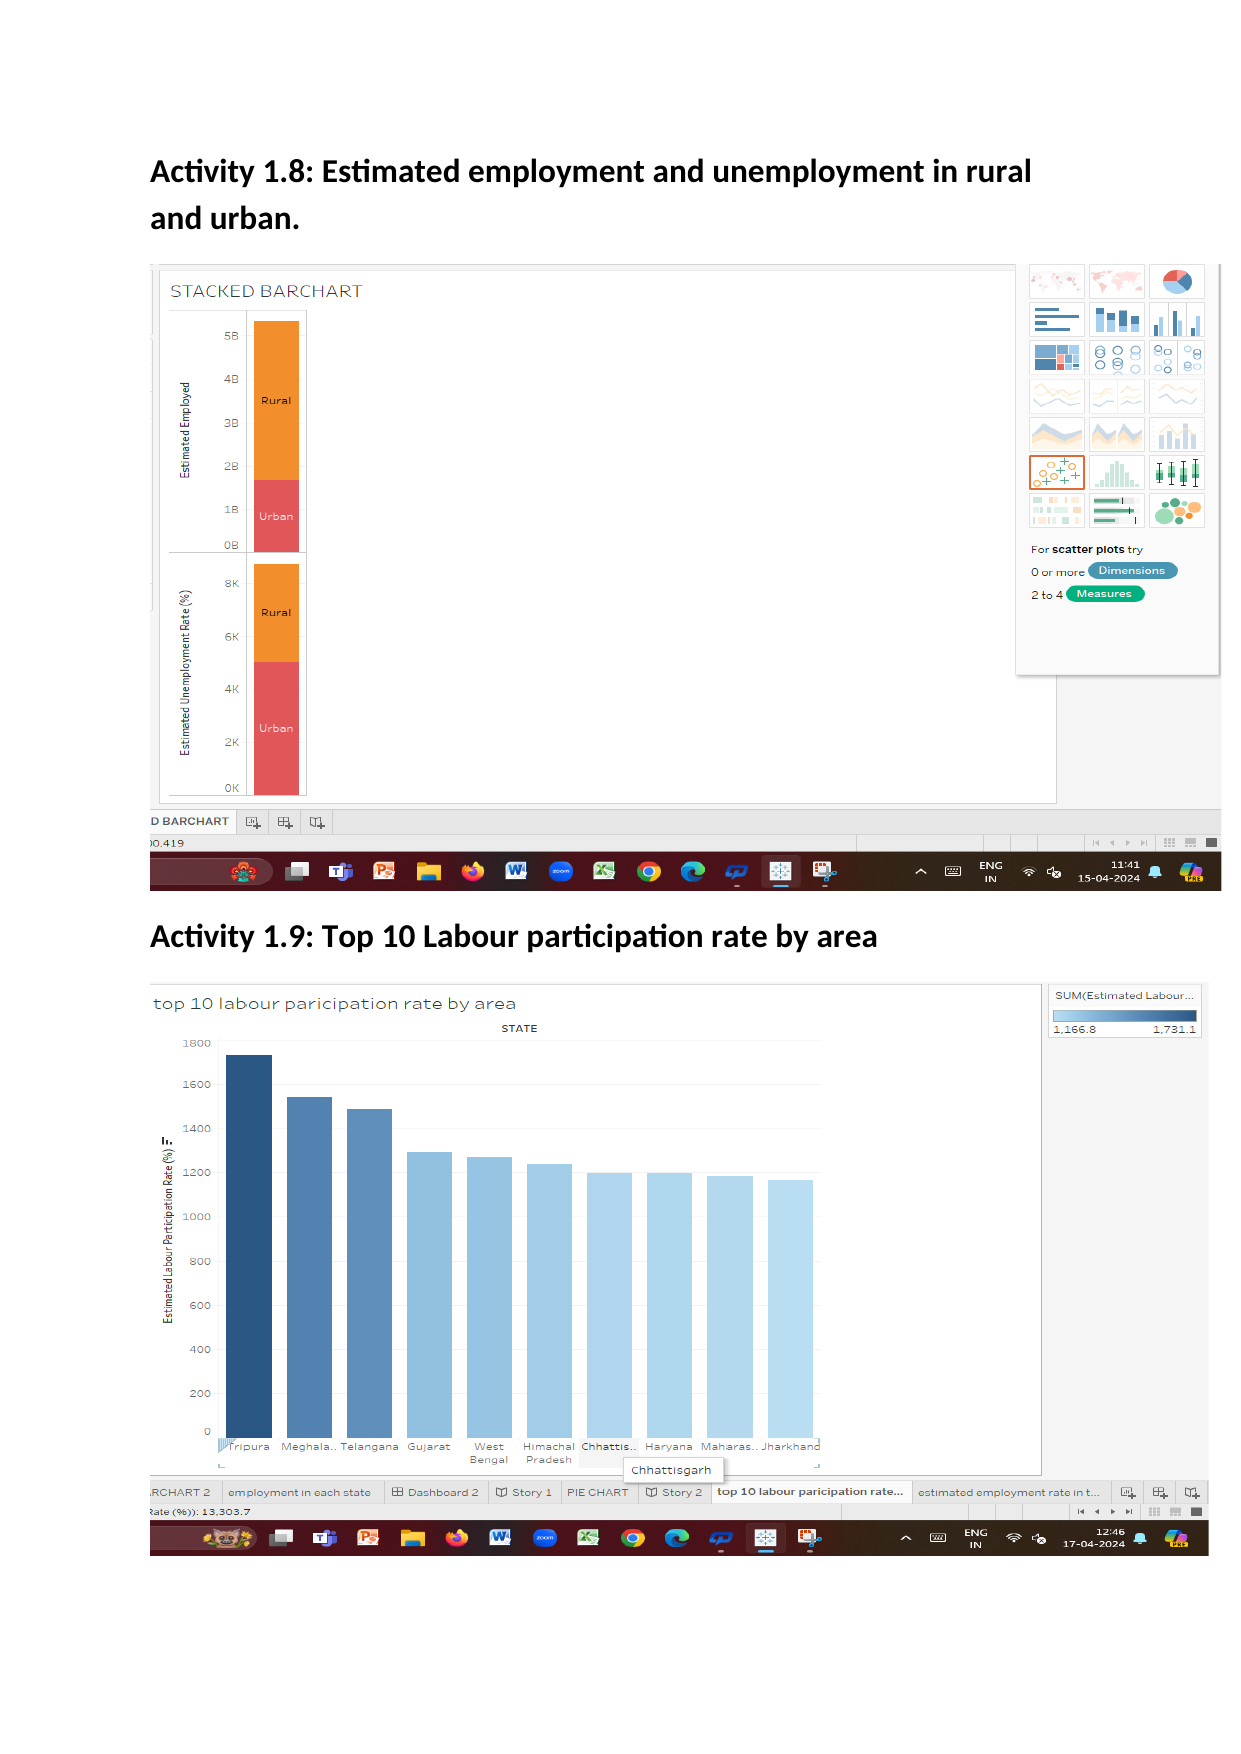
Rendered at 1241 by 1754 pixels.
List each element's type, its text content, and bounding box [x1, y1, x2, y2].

text Activity 1.8: Estimated employment and unemployment in rural and urban. [150, 150, 1090, 237]
text Activity 1.9: Top 10 Labour participation rate by area [150, 915, 1090, 956]
picture [150, 982, 1209, 1556]
picture [150, 264, 1222, 891]
